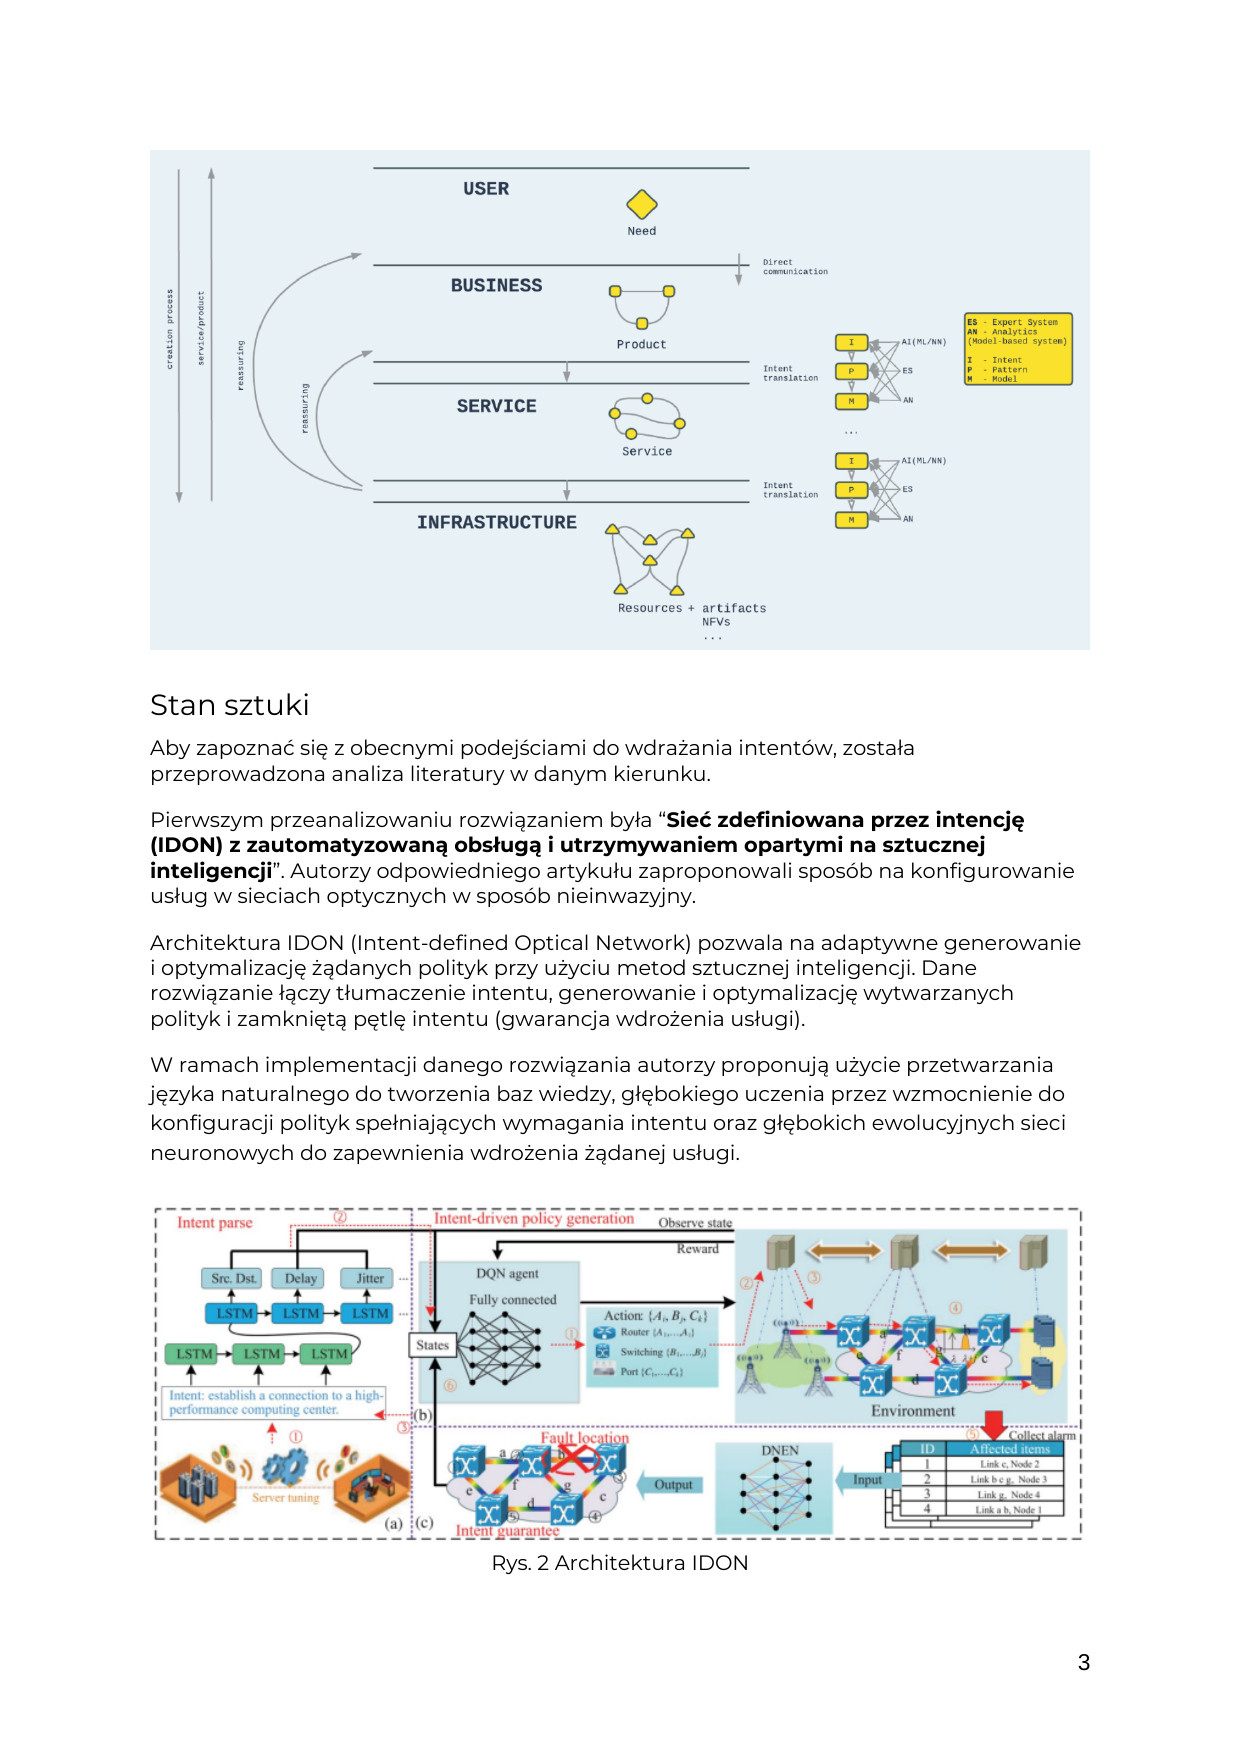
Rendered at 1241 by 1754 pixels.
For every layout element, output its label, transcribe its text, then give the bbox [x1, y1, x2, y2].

picture [150, 1198, 1091, 1546]
text Rys. 2 Architektura IDON [150, 1550, 1090, 1575]
text Aby zapoznać się z obecnymi podejściami do wdrażania intentów, została przeprowadzona analiza literatury w danym kierunku. [150, 736, 1090, 786]
text Pierwszym przeanalizowaniu rozwiązaniem była “Sieć zdefiniowana przez intencję (IDON) z zautomatyzowaną obsługą i utrzymywaniem opartymi na sztucznej inteligencji”. Autorzy odpowiedniego artykułu zaproponowali sposób na konfigurowanie usług w sieciach optycznych w sposób nieinwazyjny. [150, 807, 1090, 909]
text W ramach implementacji danego rozwiązania autorzy proponują użycie przetwarzania języka naturalnego do tworzenia baz wiedzy, głębokiego uczenia przez wzmocnienie do konfiguracji polityk spełniających wymagania intentu oraz głębokich ewolucyjnych sieci neuronowych do zapewnienia wdrożenia żądanej usługi. [150, 1052, 1090, 1165]
text Architektura IDON (Intent-defined Optical Network) pozwala na adaptywne generowanie i optymalizację żądanych polityk przy użyciu metod sztucznej inteligencji. Dane rozwiązanie łączy tłumaczenie intentu, generowanie i optymalizację wytwarzanych polityk i zamkniętą pętlę intentu (gwarancja wdrożenia usługi). [150, 930, 1090, 1031]
picture [150, 150, 1091, 650]
subtitle Stan sztuki [150, 687, 1090, 723]
